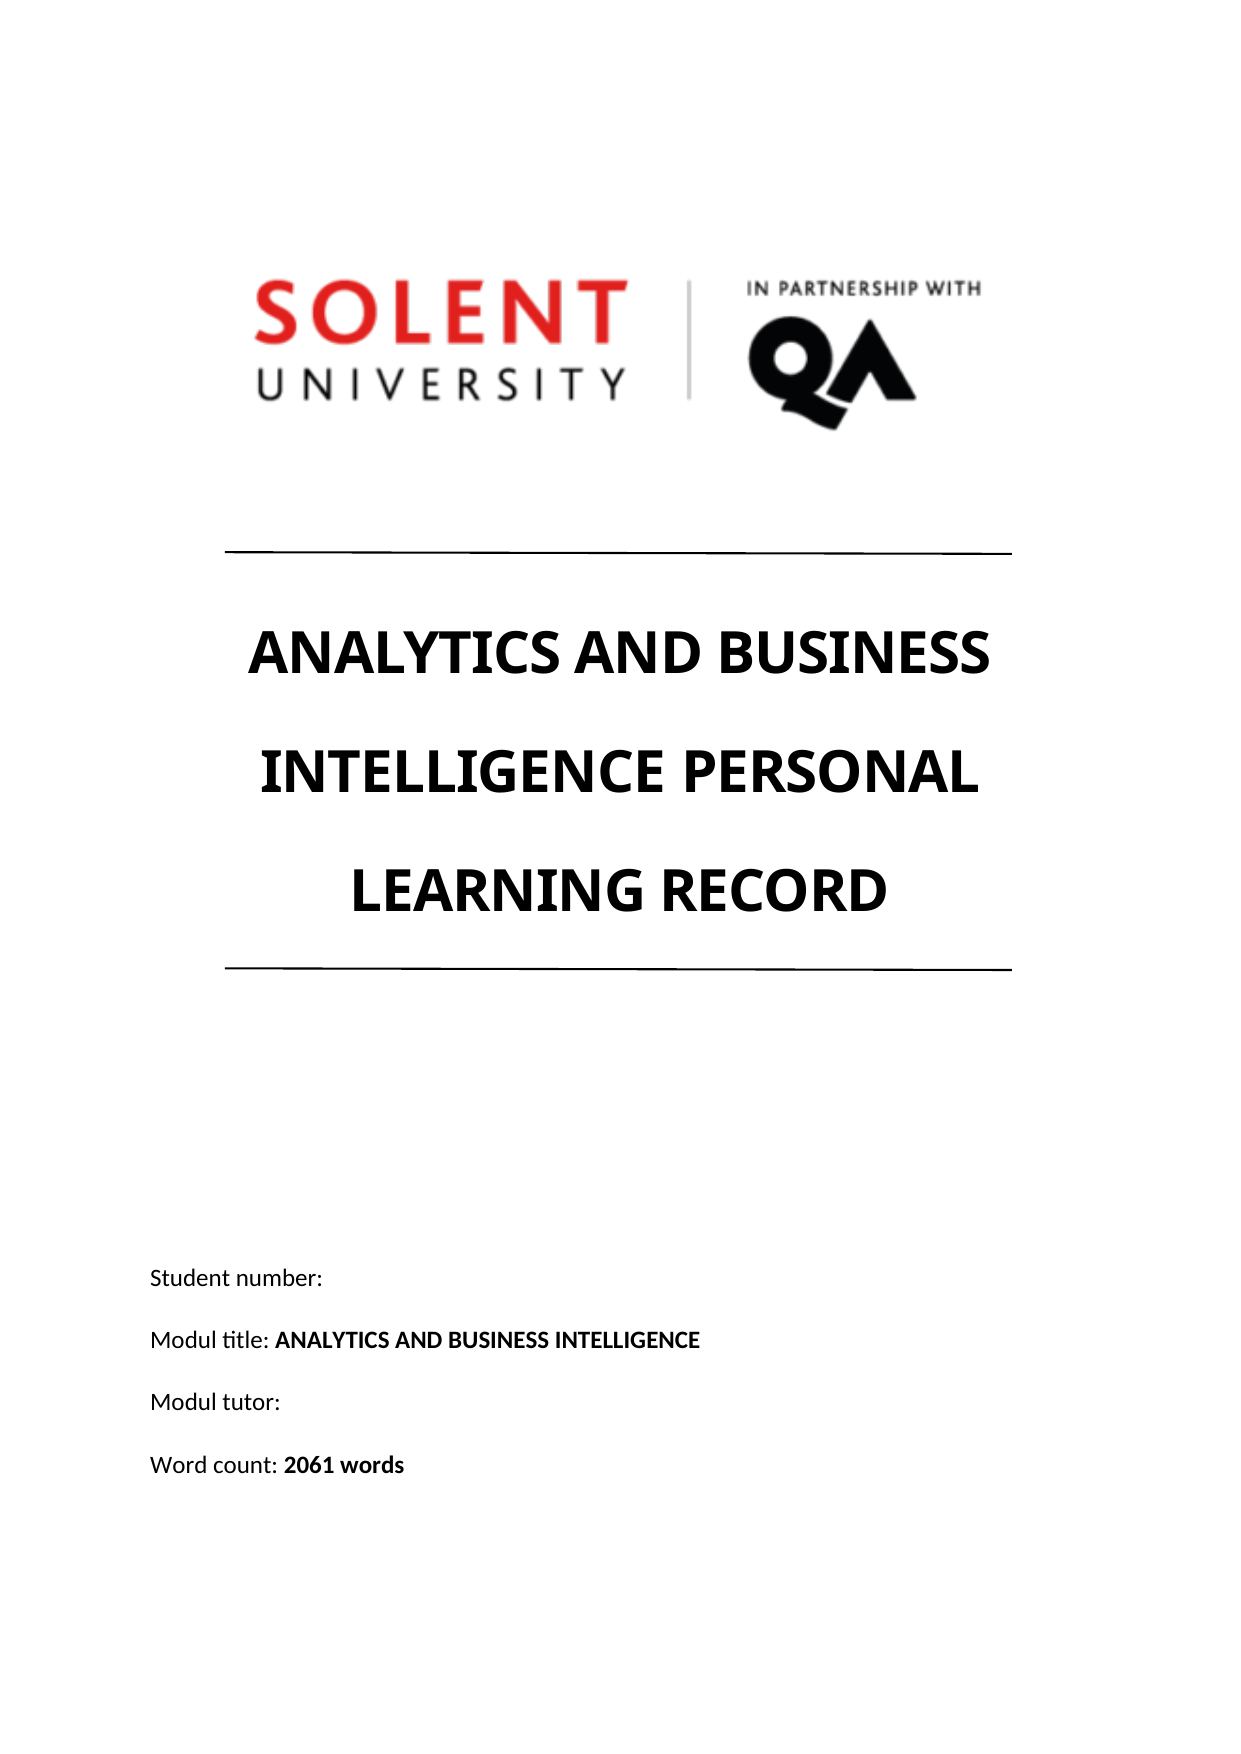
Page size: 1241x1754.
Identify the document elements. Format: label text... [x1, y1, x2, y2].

text Word count: 2061 words [150, 1449, 1090, 1479]
picture [150, 193, 1090, 480]
text Modul tutor: [150, 1386, 1090, 1417]
title ANALYTICS AND BUSINESS INTELLIGENCE PERSONAL LEARNING RECORD [150, 611, 1090, 929]
text Modul title: ANALYTICS AND BUSINESS INTELLIGENCE [150, 1324, 1090, 1354]
text Student number: [150, 1262, 1090, 1292]
